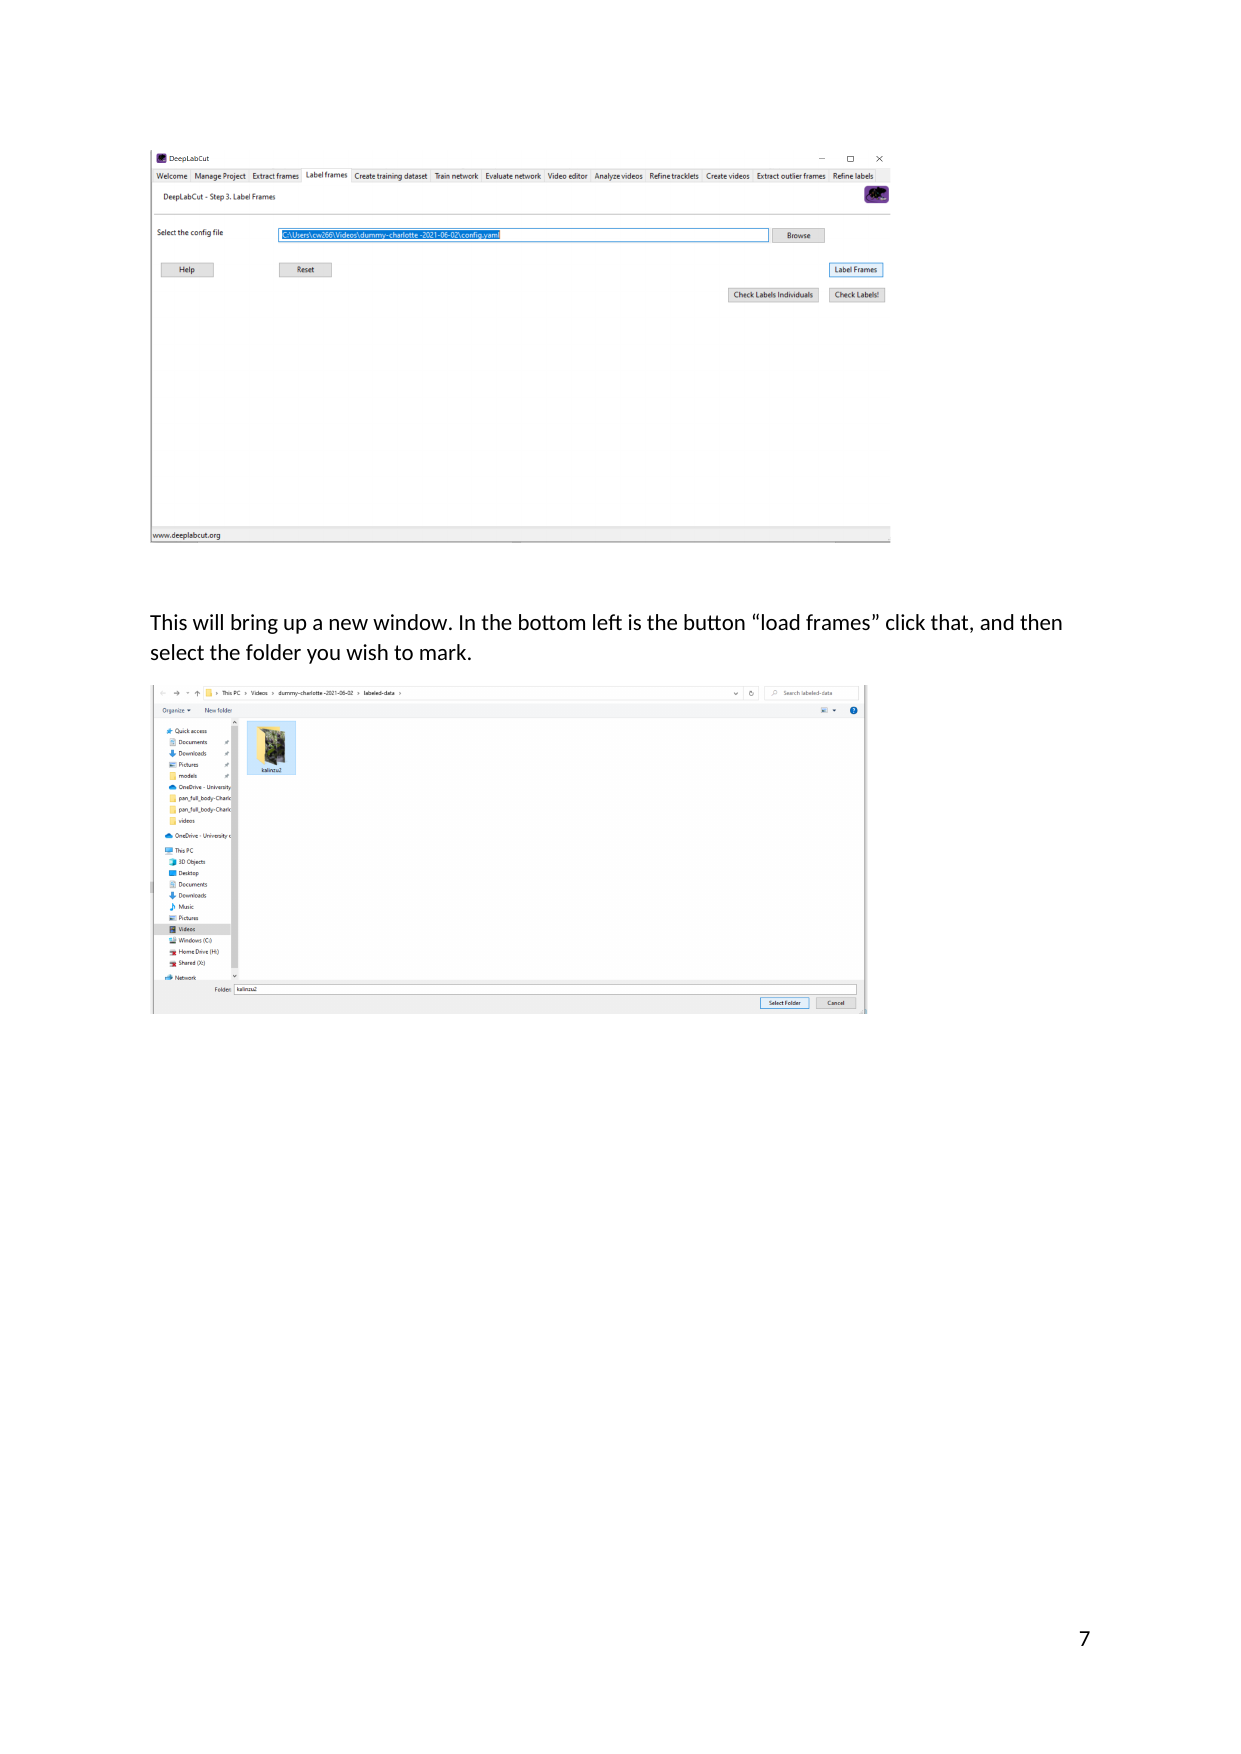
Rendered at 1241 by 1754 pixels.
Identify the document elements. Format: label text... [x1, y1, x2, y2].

text This will bring up a new window. In the bottom left is the button “load frames” click that, and then select the folder you wish to mark. [150, 608, 1090, 666]
picture [150, 685, 868, 1014]
picture [150, 150, 891, 543]
